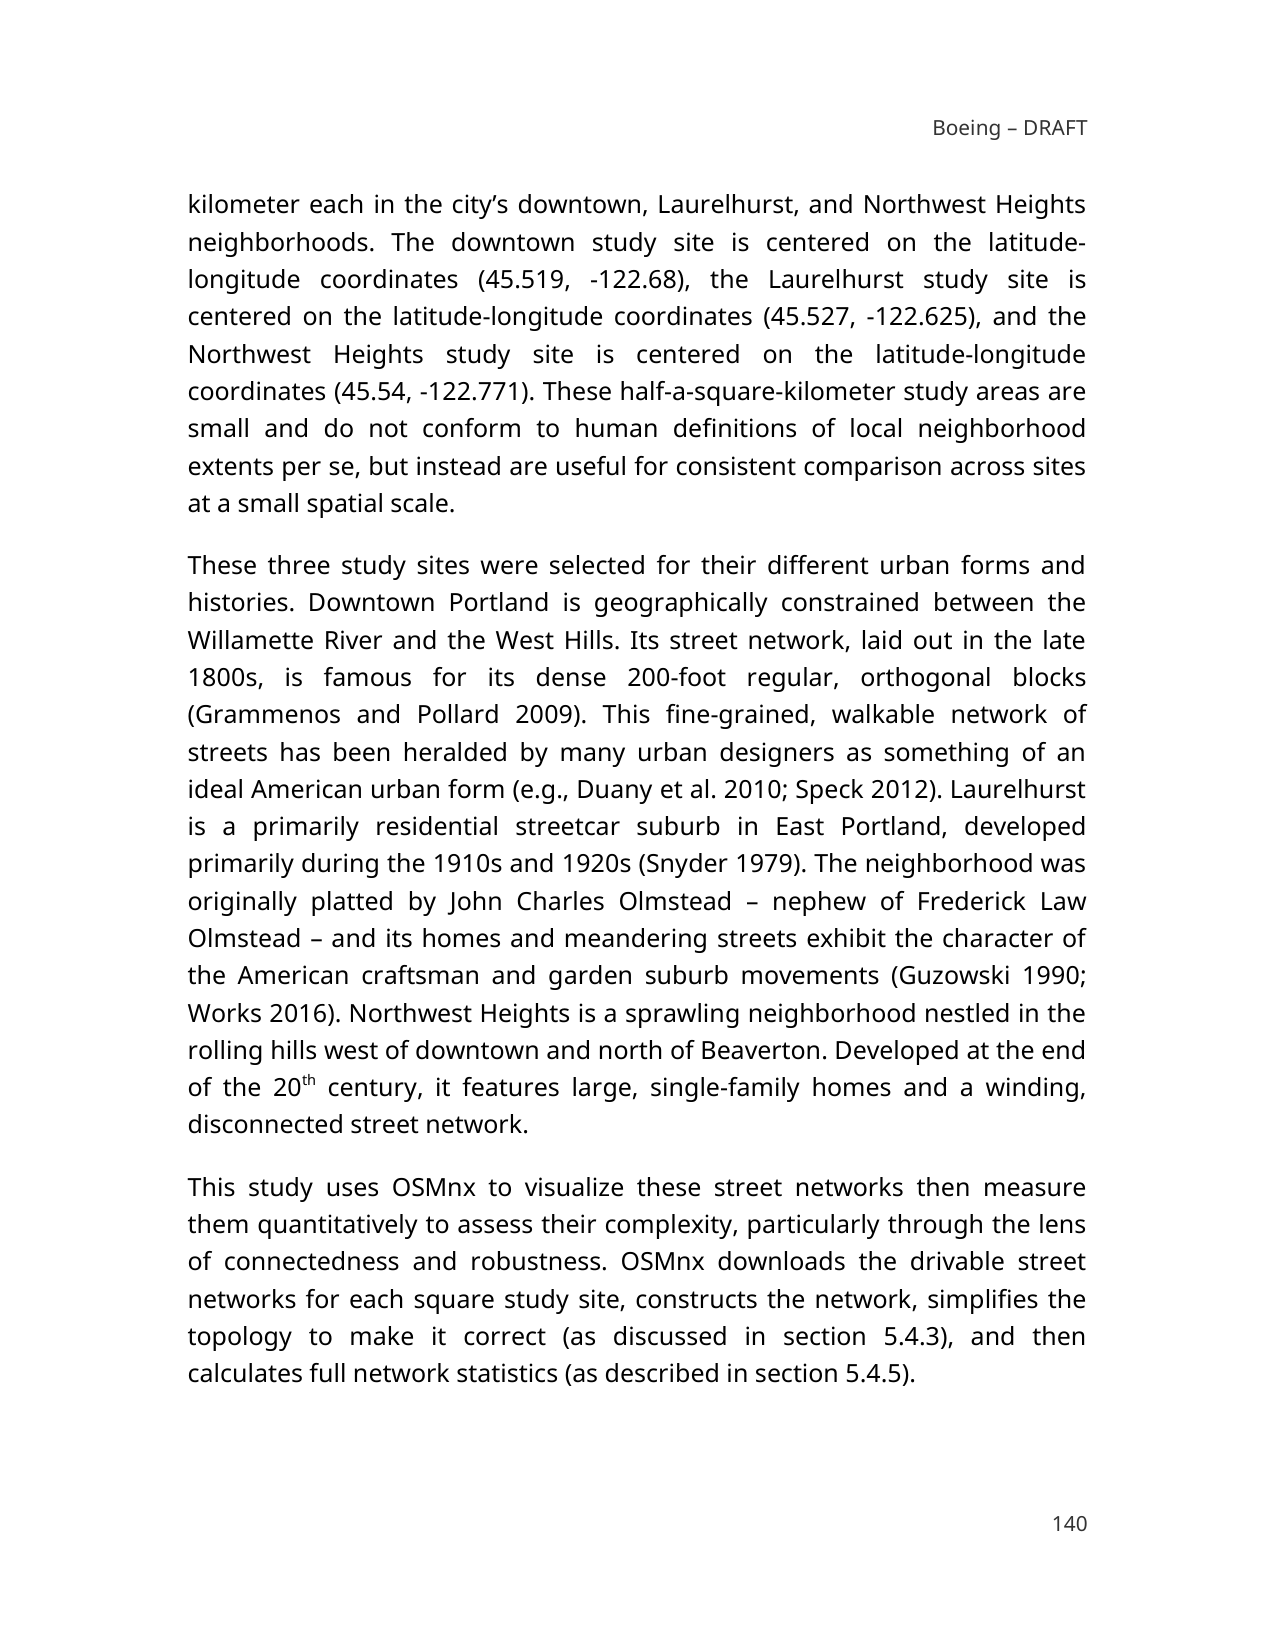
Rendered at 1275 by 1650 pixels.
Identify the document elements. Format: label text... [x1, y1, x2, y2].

text These three study sites were selected for their different urban forms and histories. Downtown Portland is geographically constrained between the Willamette River and the West Hills. Its street network, laid out in the late 1800s, is famous for its dense 200-foot regular, orthogonal blocks (Grammenos and Pollard 2009). This fine-grained, walkable network of streets has been heralded by many urban designers as something of an ideal American urban form (e.g., Duany et al. 2010; Speck 2012). Laurelhurst is a primarily residential streetcar suburb in East Portland, developed primarily during the 1910s and 1920s (Snyder 1979). The neighborhood was originally platted by John Charles Olmstead – nephew of Frederick Law Olmstead – and its homes and meandering streets exhibit the character of the American craftsman and garden suburb movements (Guzowski 1990; Works 2016). Northwest Heights is a sprawling neighborhood nestled in the rolling hills west of downtown and north of Beaverton. Developed at the end of the 20th century, it features large, single-family homes and a winding, disconnected street network. [187, 548, 1087, 1141]
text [187, 187, 1087, 520]
text This study uses OSMnx to visualize these street networks then measure them quantitatively to assess their complexity, particularly through the lens of connectedness and robustness. OSMnx downloads the drivable street networks for each square study site, constructs the network, simplifies the topology to make it correct (as discussed in section 5.4.3), and then calculates full network statistics (as described in section 5.4.5). [187, 1170, 1087, 1390]
